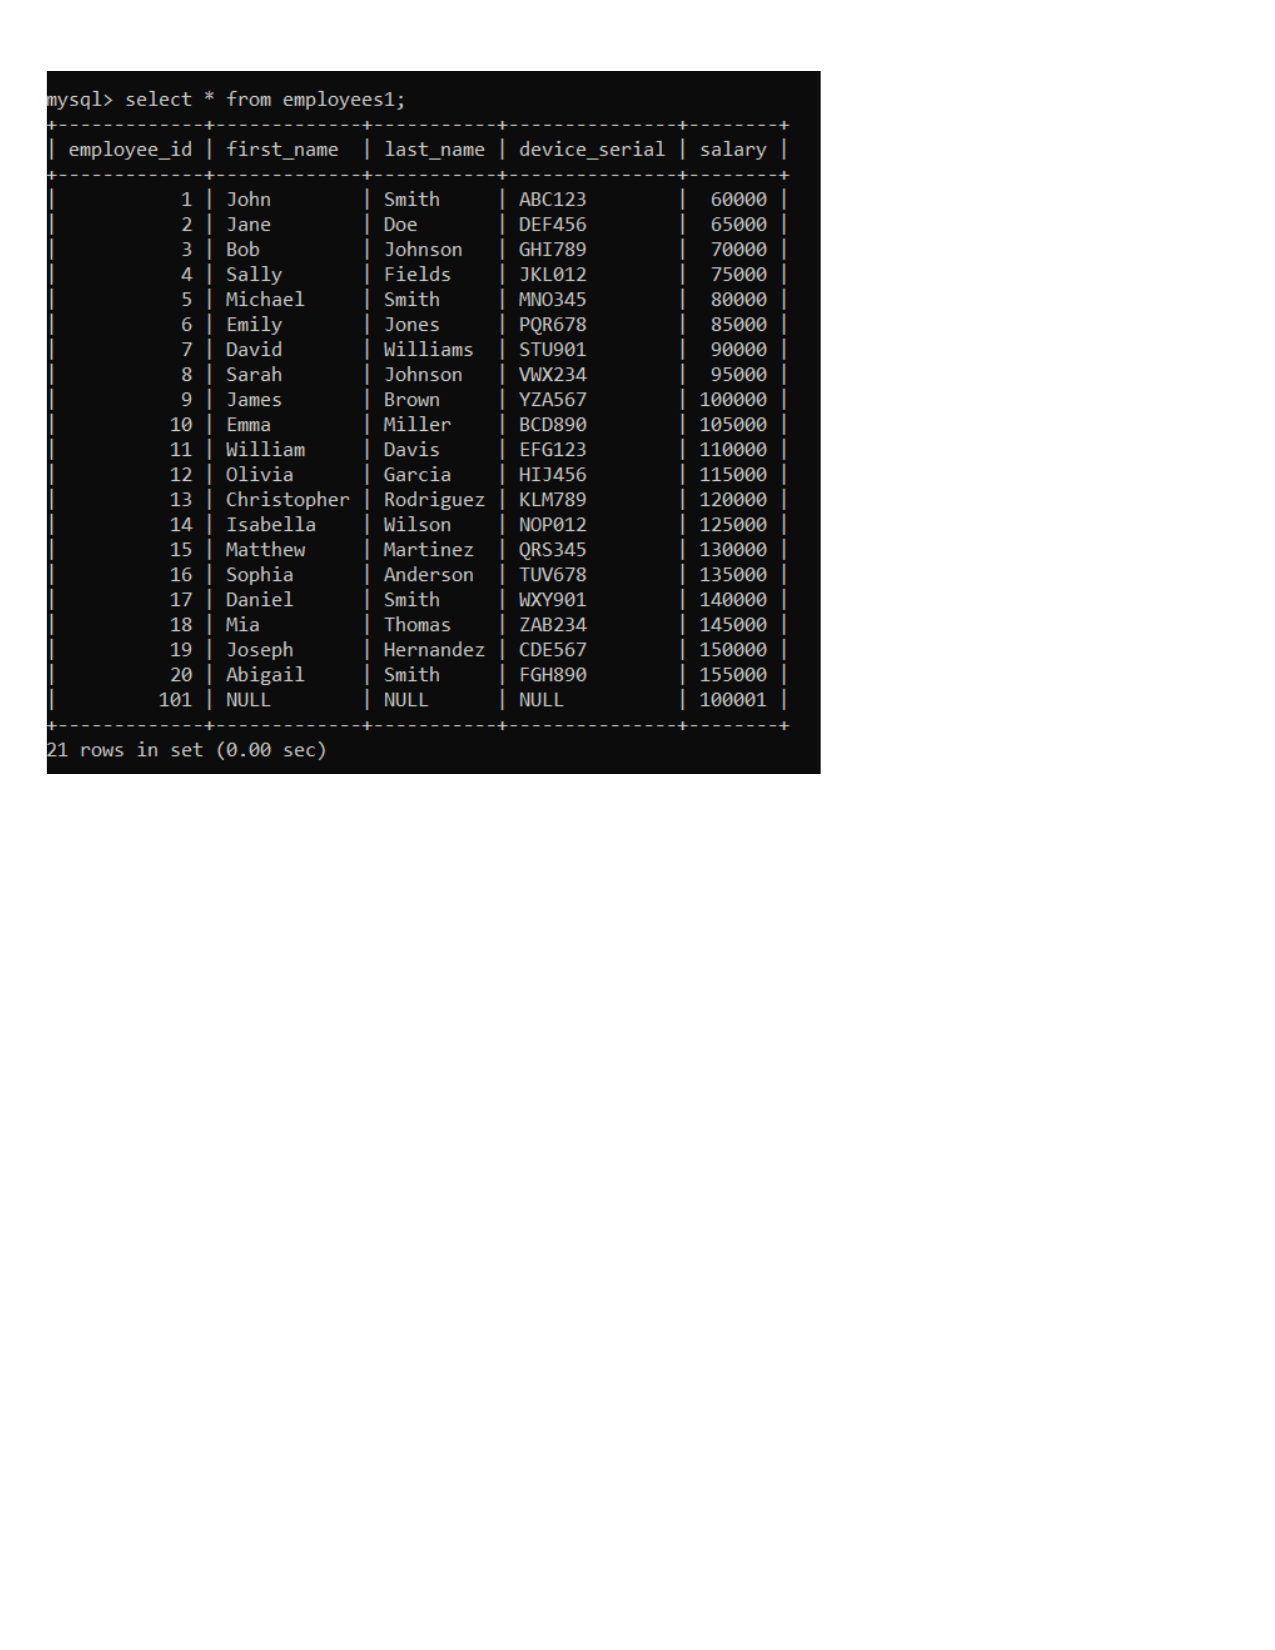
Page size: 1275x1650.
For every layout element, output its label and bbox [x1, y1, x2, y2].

picture [46, 71, 821, 774]
